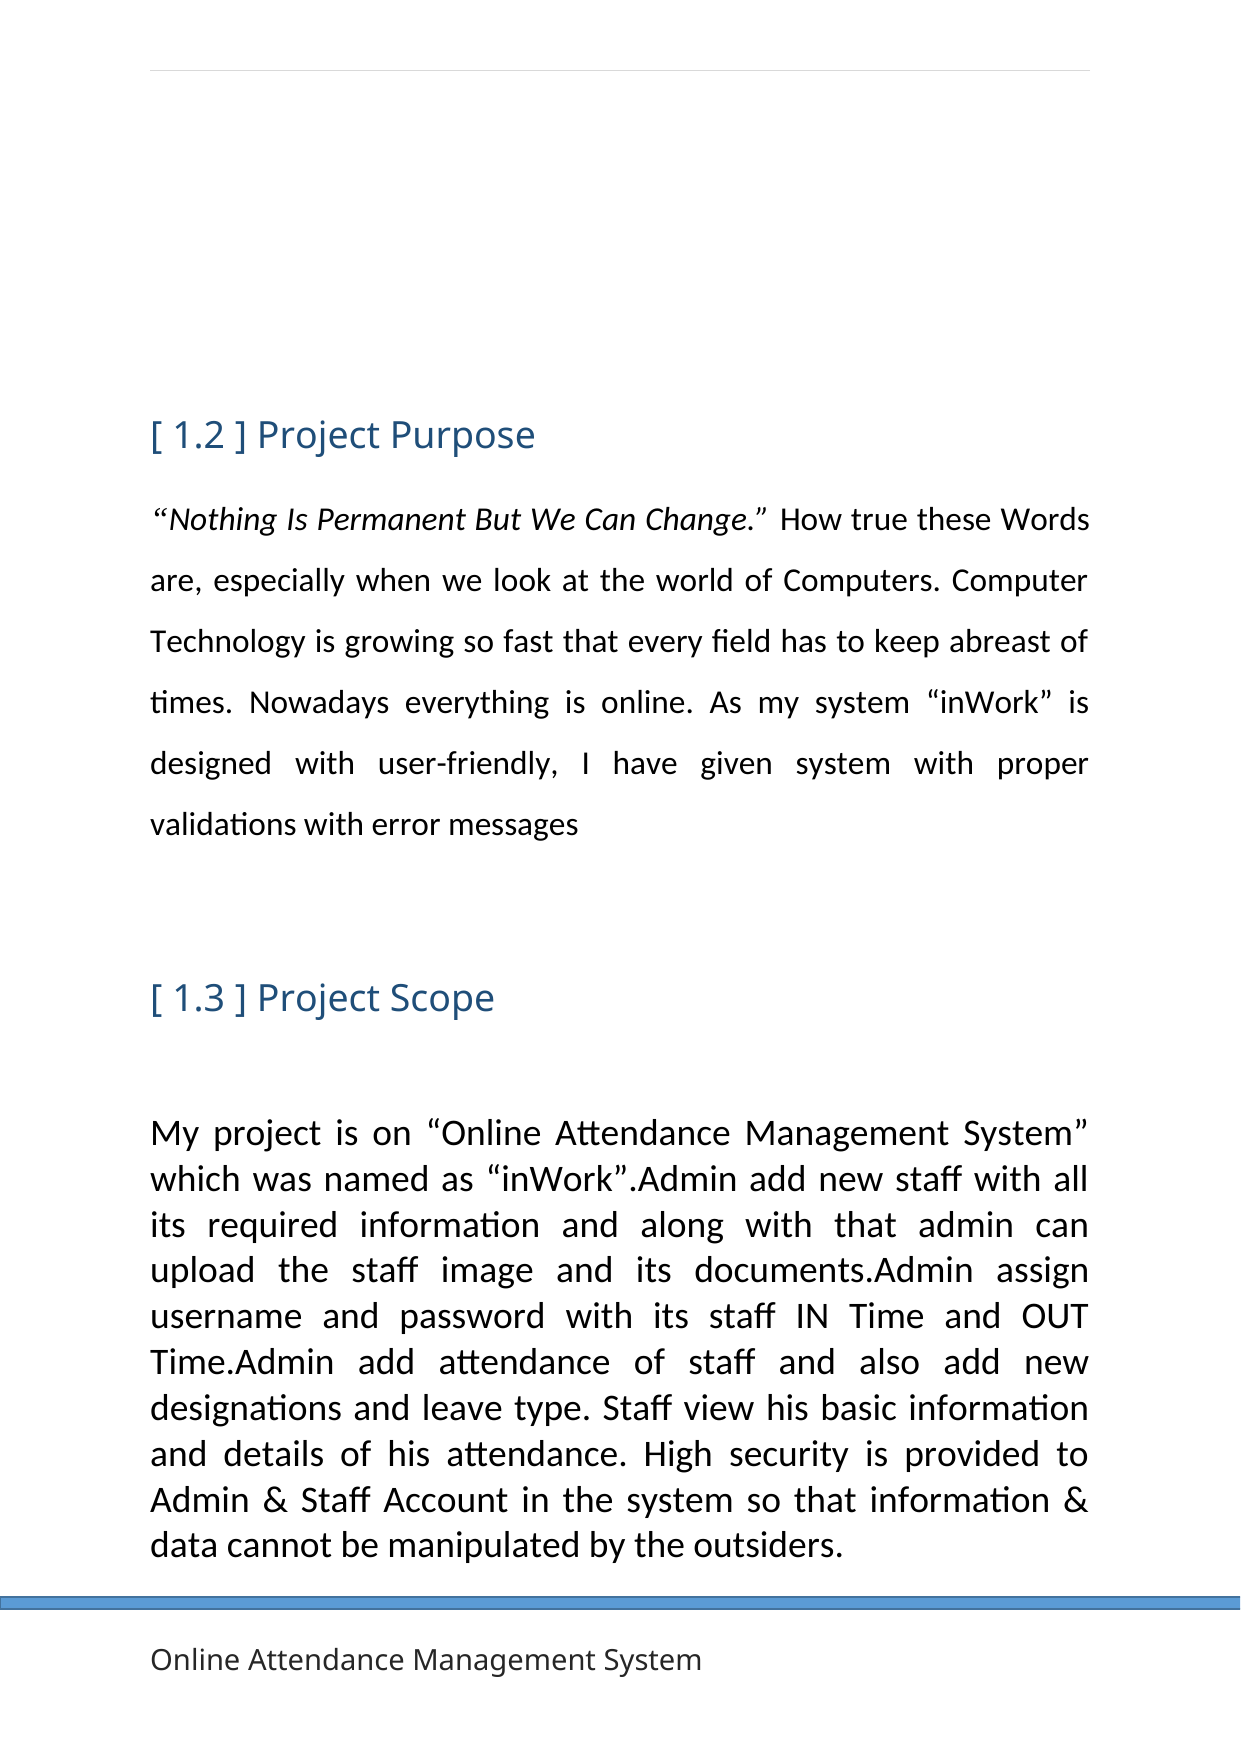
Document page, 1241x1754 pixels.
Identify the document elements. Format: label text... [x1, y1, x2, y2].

text “Nothing Is Permanent But We Can Change.” How true these Words are, especially when we look at the world of Computers. Computer Technology is growing so fast that every field has to keep abreast of times. Nowadays everything is online. As my system “inWork” is designed with user-friendly, I have given system with proper validations with error messages [150, 498, 1090, 844]
text [ 1.2 ] Project Purpose [150, 409, 1090, 460]
text [ 1.3 ] Project Scope [150, 971, 1090, 1022]
text My project is on “Online Attendance Management System” which was named as “inWork”.Admin add new staff with all its required information and along with that admin can upload the staff image and its documents.Admin assign username and password with its staff IN Time and OUT Time.Admin add attendance of staff and also add new designations and leave type. Staff view his basic information and details of his attendance. High security is provided to Admin & Staff Account in the system so that information & data cannot be manipulated by the outsiders. [150, 1109, 1090, 1567]
